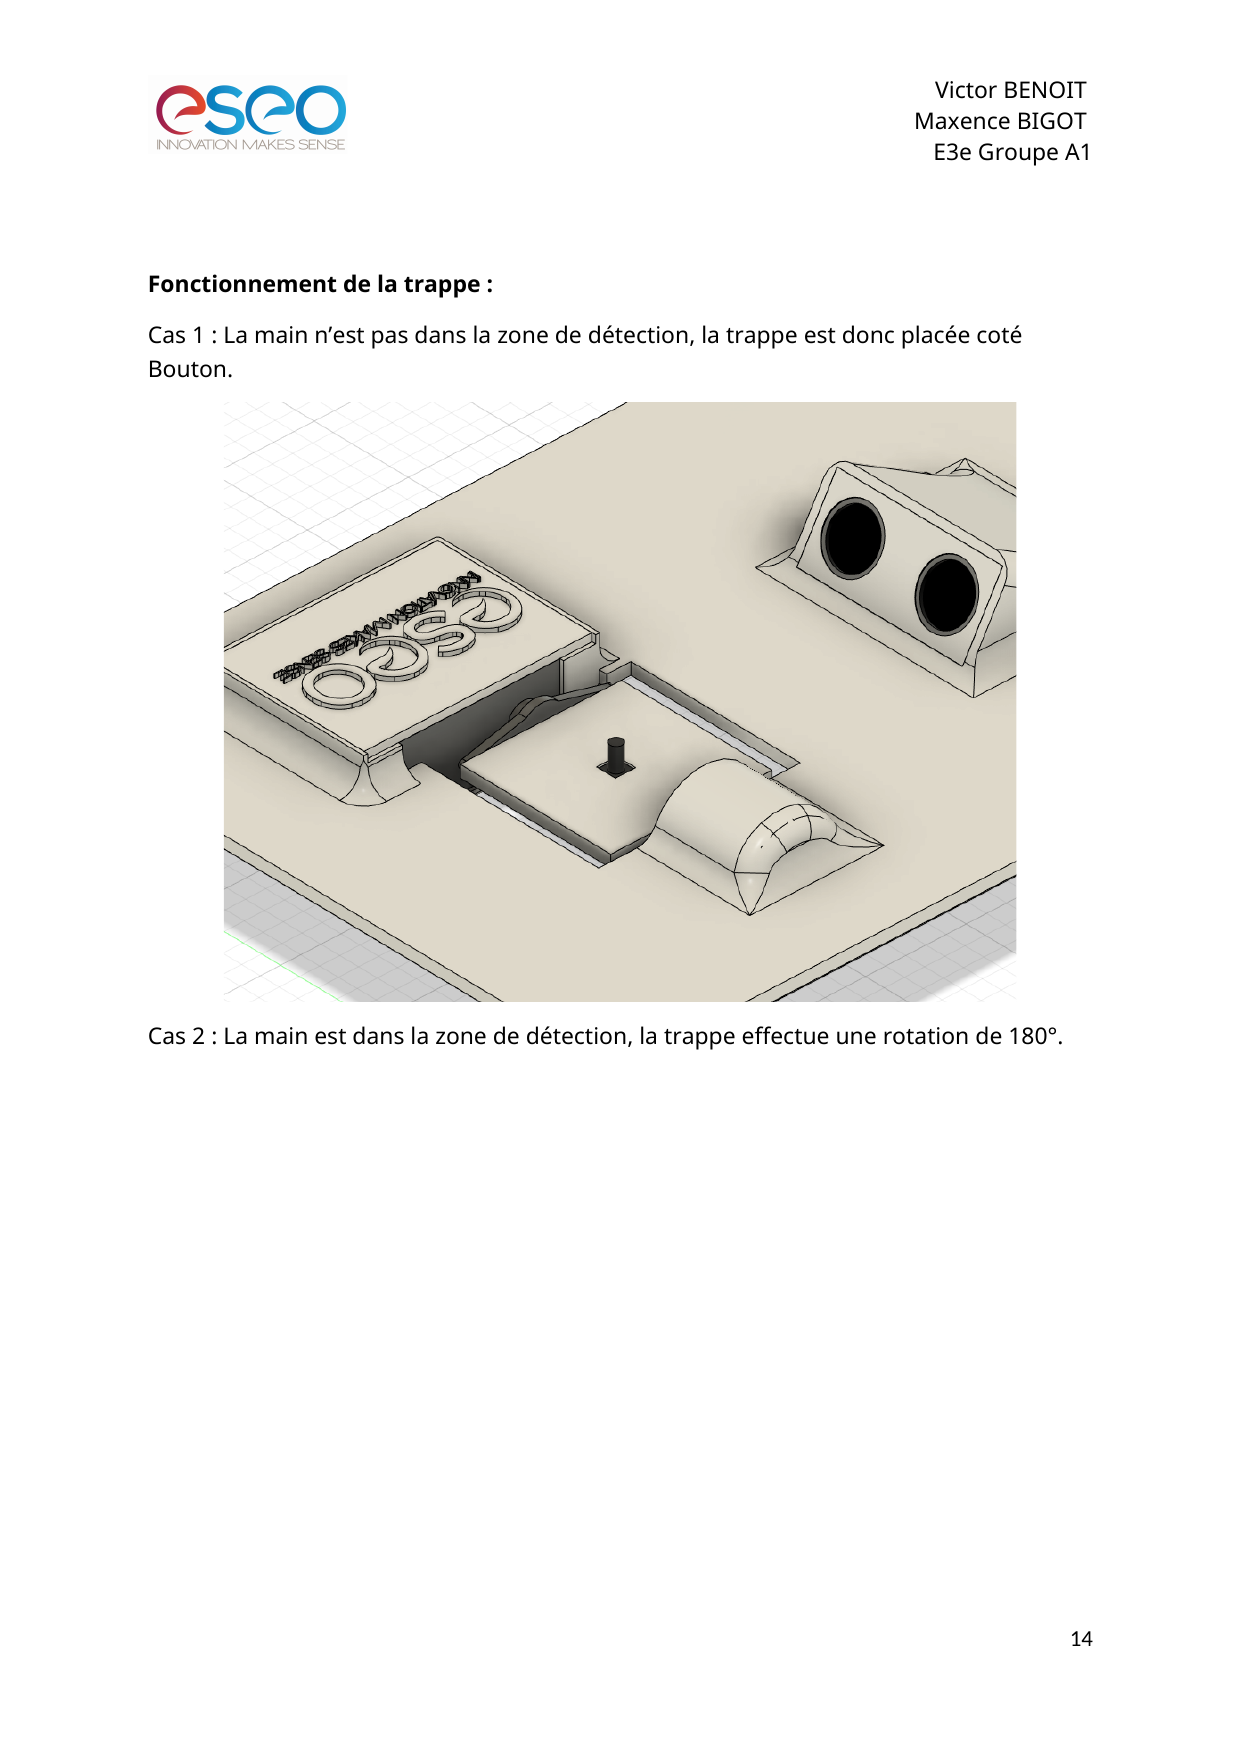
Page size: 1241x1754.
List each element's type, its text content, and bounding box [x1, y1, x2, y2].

text Cas 2 : La main est dans la zone de détection, la trappe effectue une rotation de 180°. [148, 1020, 1093, 1051]
picture [147, 75, 348, 155]
picture [223, 402, 1017, 1002]
text Cas 1 : La main n’est pas dans la zone de détection, la trappe est donc placée coté Bouton. [148, 319, 1093, 384]
text Fonctionnement de la trappe : [148, 268, 1093, 299]
